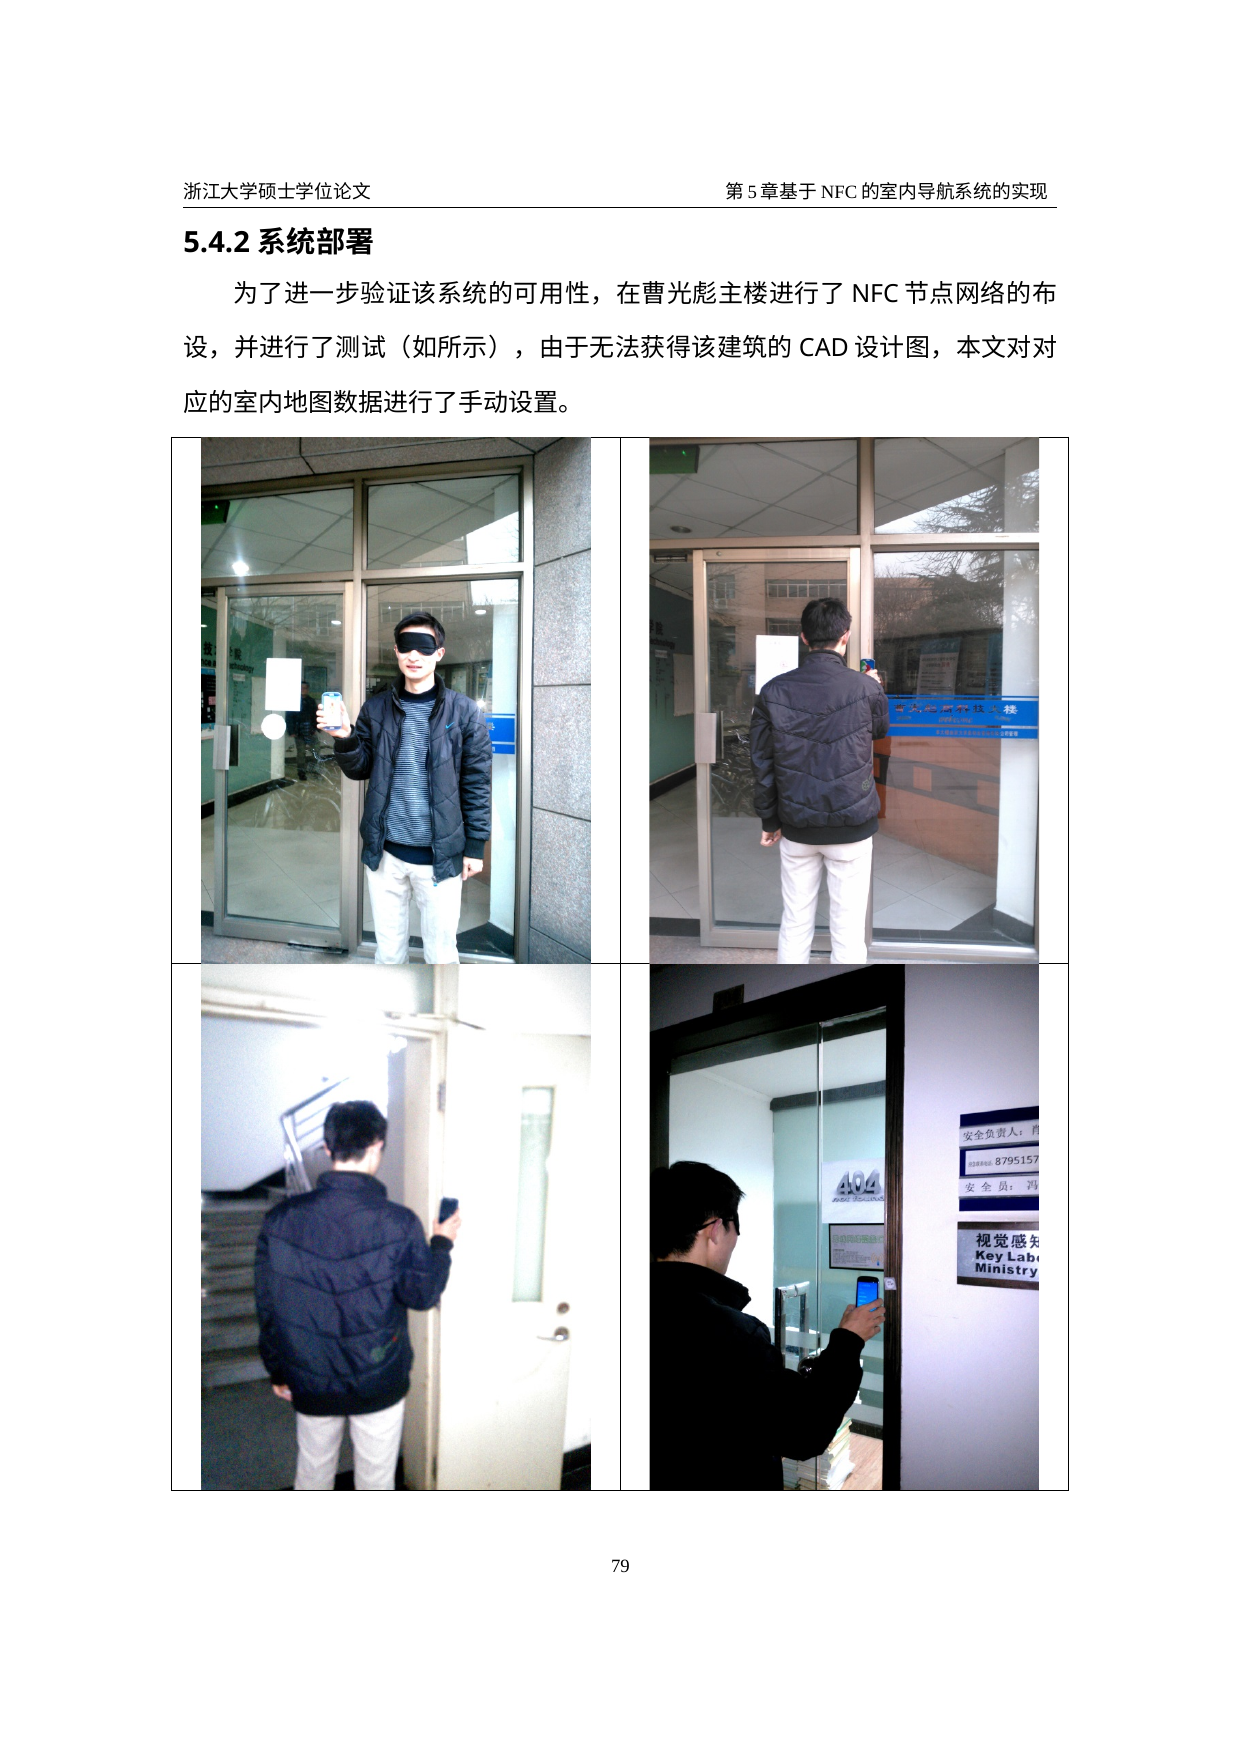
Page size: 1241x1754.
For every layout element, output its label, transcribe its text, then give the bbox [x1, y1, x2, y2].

table_cell [172, 964, 201, 1490]
subtitle 系统部署 [183, 218, 1057, 261]
table_header [1040, 438, 1068, 963]
picture [201, 437, 591, 1490]
table_header [172, 438, 201, 963]
table_cell [621, 964, 649, 1490]
table_header [591, 438, 620, 963]
text 为了进一步验证该系统的可用性，在曹光彪主楼进行了NFC节点网络的布设，并进行了测试（如所示），由于无法获得该建筑的CAD设计图，本文对对应的室内地图数据进行了手动设置。 [183, 273, 1057, 418]
table_cell [591, 964, 620, 1490]
table_header [621, 438, 649, 963]
table_cell [1039, 964, 1068, 1490]
picture [649, 437, 1040, 1490]
